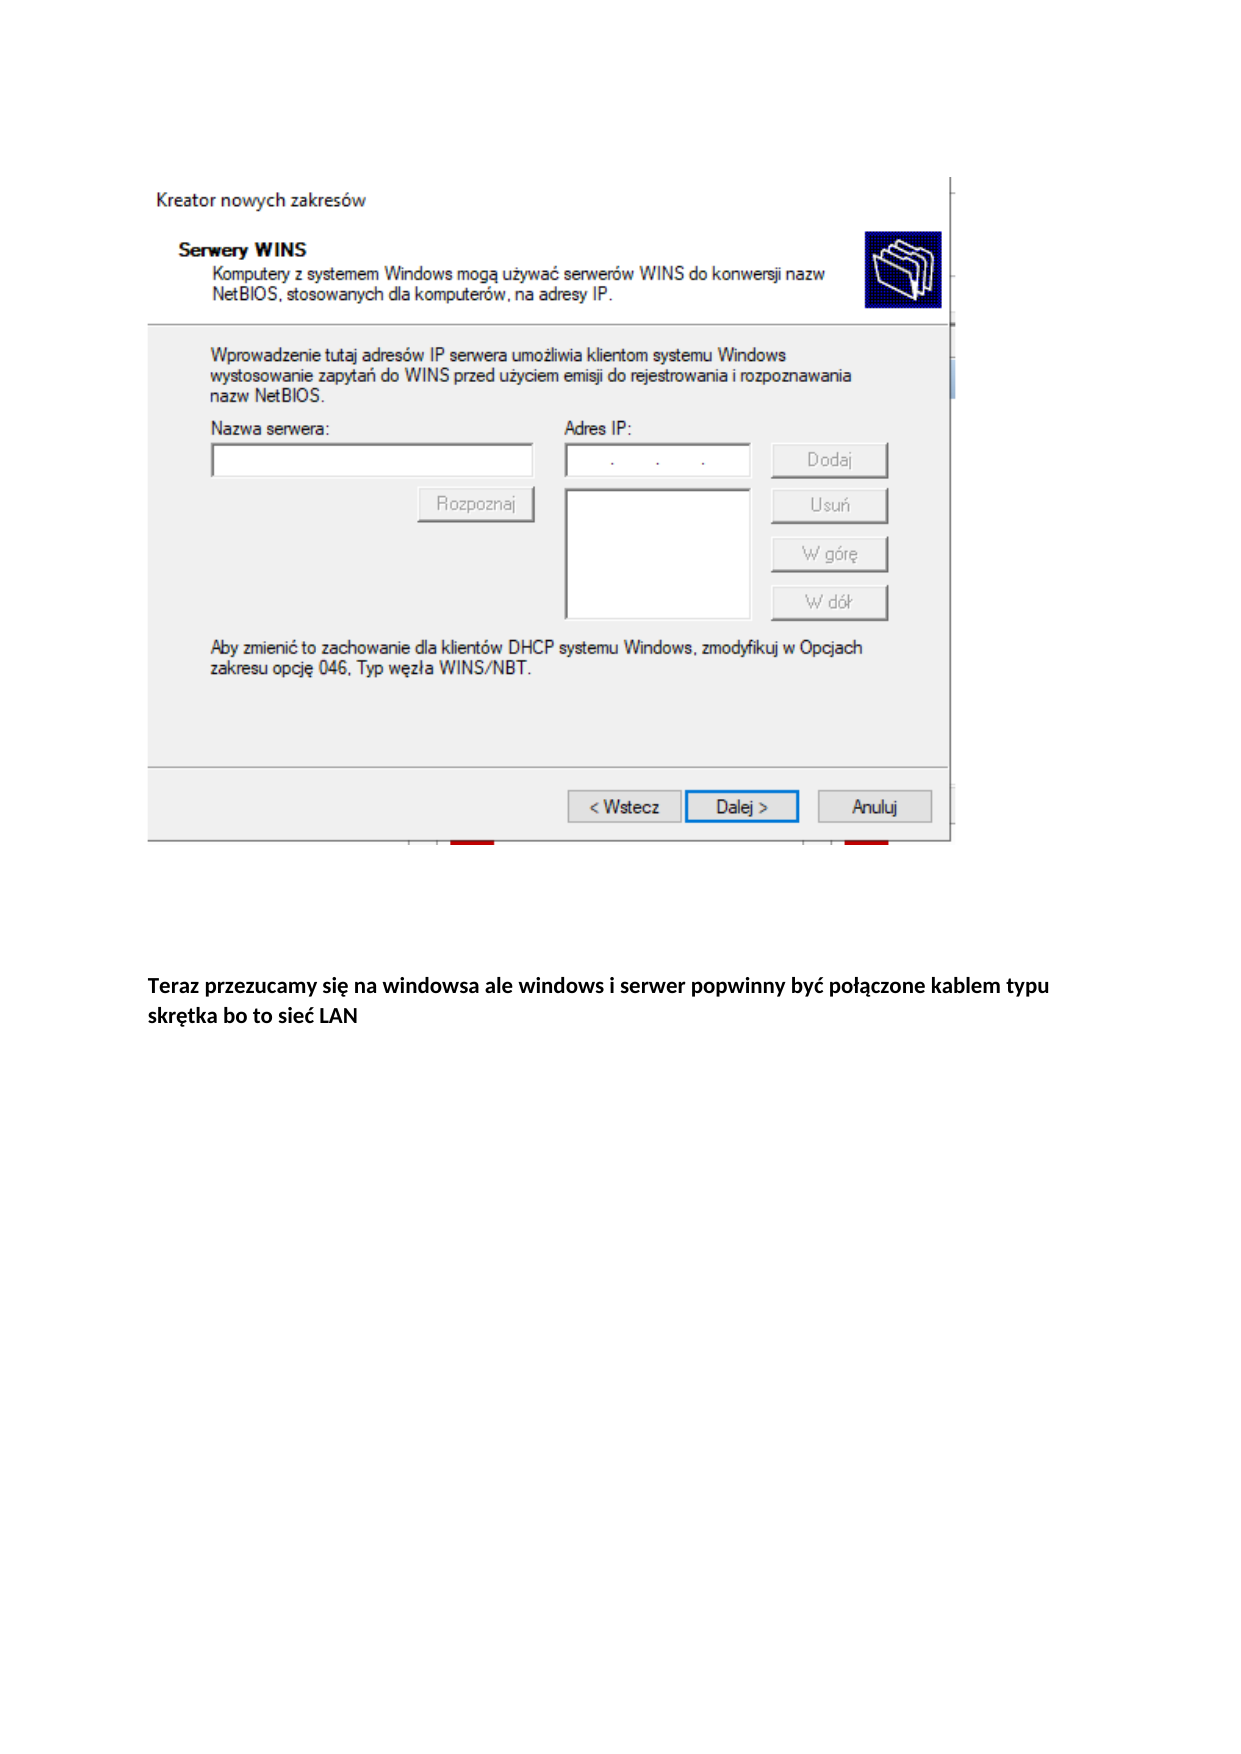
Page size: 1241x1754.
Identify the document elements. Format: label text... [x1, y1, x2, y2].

picture [147, 177, 956, 845]
text Teraz przezucamy się na windowsa ale windows i serwer popwinny być połączone kablem typu skrętka bo to sieć LAN Komputer na karcie LAN pobrał adres z dhcp W win serwerze widzimy ze adres jest w dzierzawie. Jak ona się skończy możemy dodać adres do zastrzezeń tu już dodałem dlatego jest szare Teraz po wygaśnieciu ip komputer uzyska ten sam adres ip Możemy też zastrzec inny adres ip dla tego samego komputera ale musimy usunąc to zastrzeżenie co już mamy na ten komputer Potrzebujemy adres mac fizyczny po ipconfig /all na Windowsie Wracamy na serwer Możemy dodać ip z poza zakresu który wcześniej dawaliśmy Powrót na windowsa Komenda release zwraca do póli poprzednie ip i przydziela je na nowo A potem komenda /renew i klient ma już nowy adres 1.45 [148, 911, 1093, 1090]
